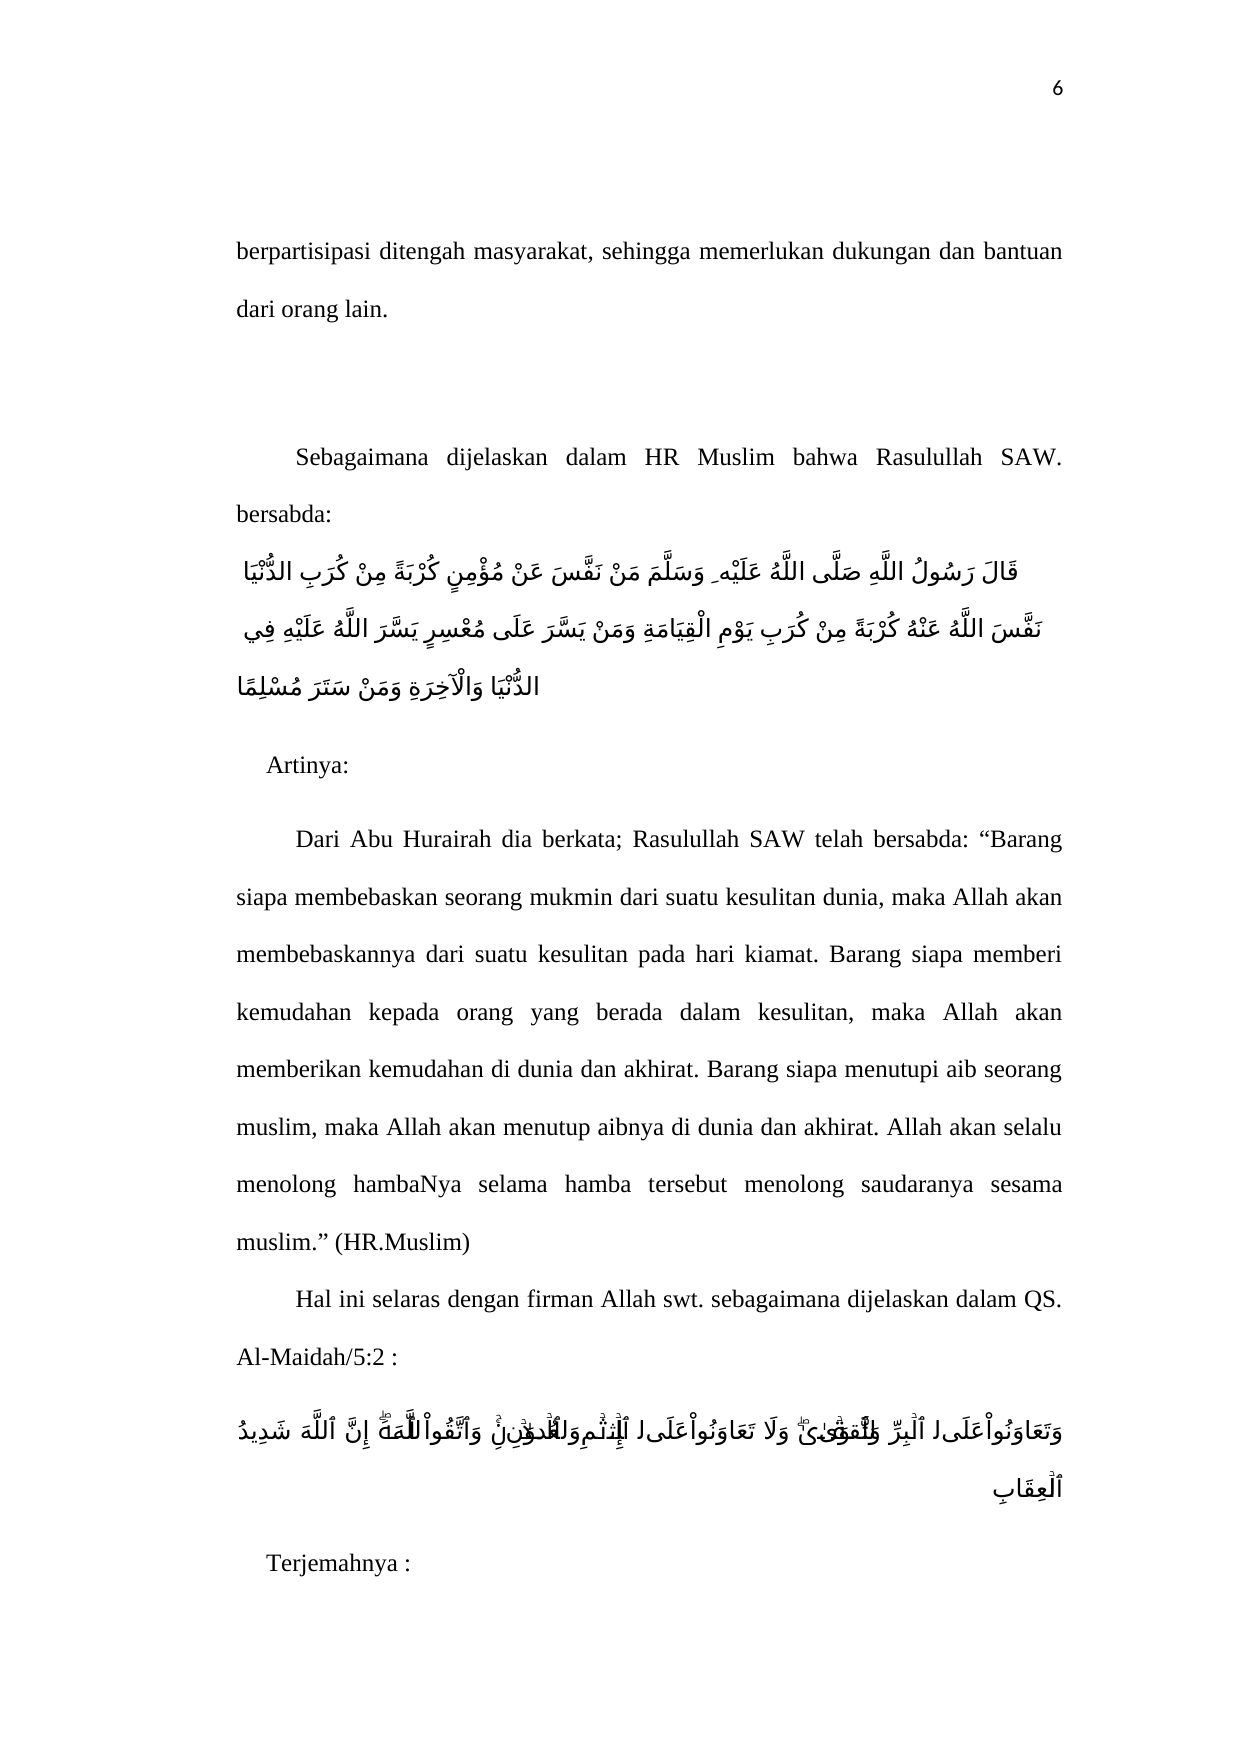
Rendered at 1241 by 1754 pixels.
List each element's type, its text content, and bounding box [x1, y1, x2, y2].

list Dari Abu Hurairah dia berkata; Rasulullah SAW telah bersabda: “Barang siapa membebaskan seorang mukmin dari suatu kesulitan dunia, maka Allah akan membebaskannya dari suatu kesulitan pada hari kiamat. Barang siapa memberi kemudahan kepada orang yang berada dalam kesulitan, maka Allah akan memberikan kemudahan di dunia dan akhirat. Barang siapa menutupi aib seorang muslim, maka Allah akan menutup aibnya di dunia dan akhirat. Allah akan selalu menolong hambaNya selama hamba tersebut menolong saudaranya sesama muslim.” (HR.Muslim) [236, 824, 1063, 1256]
text قَالَ رَسُولُ اللَّهِ صَلَّى اللَّهُ عَلَيْه ِ وَسَلَّمَ مَنْ نَفَّسَ عَنْ مُؤْمِنٍ كُرْبَةً مِنْ كُرَبِ الدُّنْيَا نَفَّسَ اللَّهُ عَنْهُ كُرْبَةً مِنْ كُرَبِ يَوْمِ الْقِيَامَةِ وَمَنْ يَسَّرَ عَلَى مُعْسِرٍ يَسَّرَ اللَّهُ عَلَيْهِ فِي الدُّنْيَا وَالْآخِرَةِ وَمَنْ سَتَرَ مُسْلِمًا [236, 557, 1063, 701]
text Terjemahnya : [266, 1548, 1063, 1577]
text وَتَعَاوَنُواْ عَلَى ٱلۡبِرِّ وَٱلتَّقۡوَىٰۖ وَلَا تَعَاوَنُواْ عَلَى ٱلۡإِثۡمِ وَٱلۡعُدۡوَٰنِۚ وَٱتَّقُواْ ٱللَّهَۖ إِنَّ ٱللَّهَ شَدِيدُ ٱلۡعِقَابِ [236, 1416, 1063, 1502]
text Artinya: [266, 750, 1063, 779]
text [236, 236, 1063, 322]
list Hal ini selaras dengan firman Allah swt. sebagaimana dijelaskan dalam QS. Al-Maidah/5:2 : [236, 1284, 1063, 1371]
list Sebagaimana dijelaskan dalam HR Muslim bahwa Rasulullah SAW. bersabda: [236, 442, 1063, 528]
